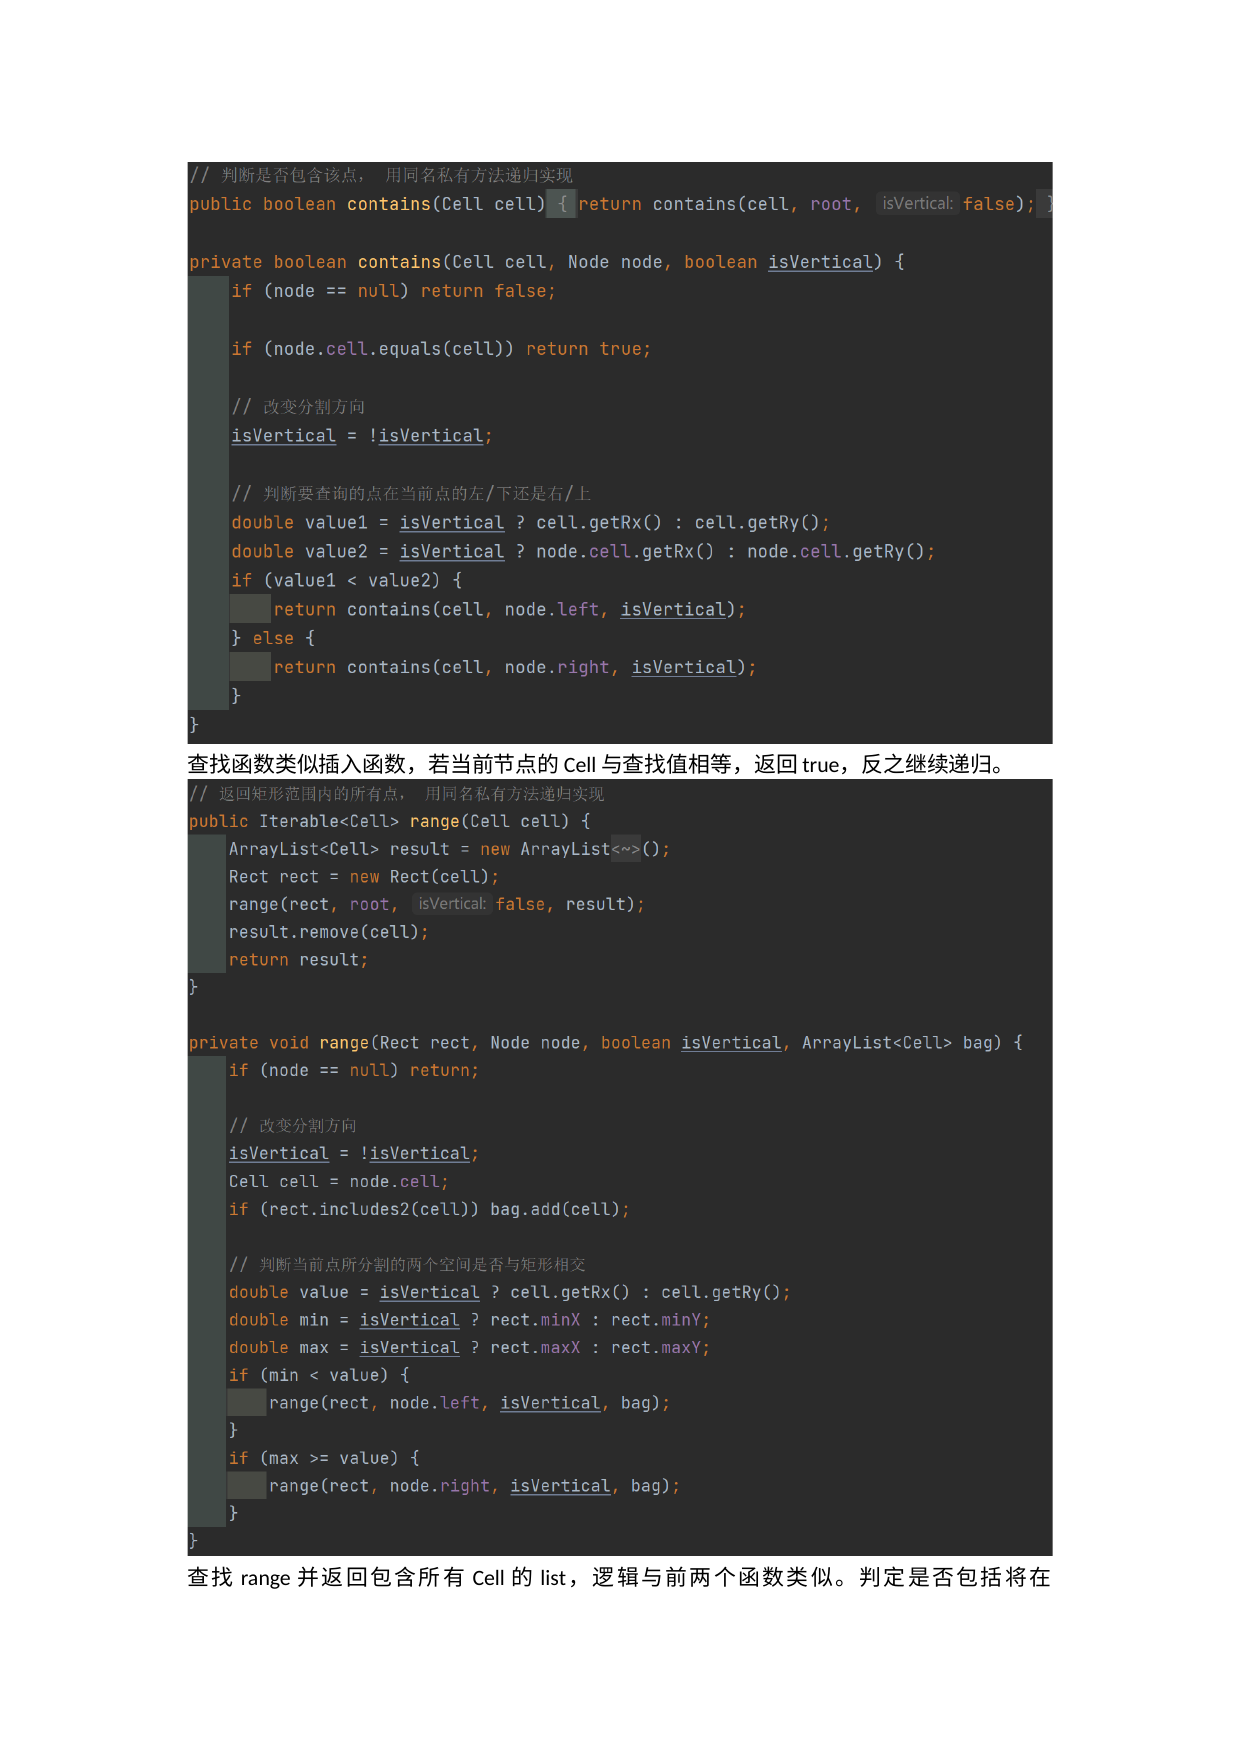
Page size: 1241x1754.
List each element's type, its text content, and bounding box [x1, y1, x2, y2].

picture [187, 779, 1053, 1556]
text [187, 1559, 1053, 1592]
picture [187, 162, 1053, 744]
text 查找函数类似插入函数，若当前节点的Cell与查找值相等，返回true，反之继续递归。 [187, 747, 1053, 779]
